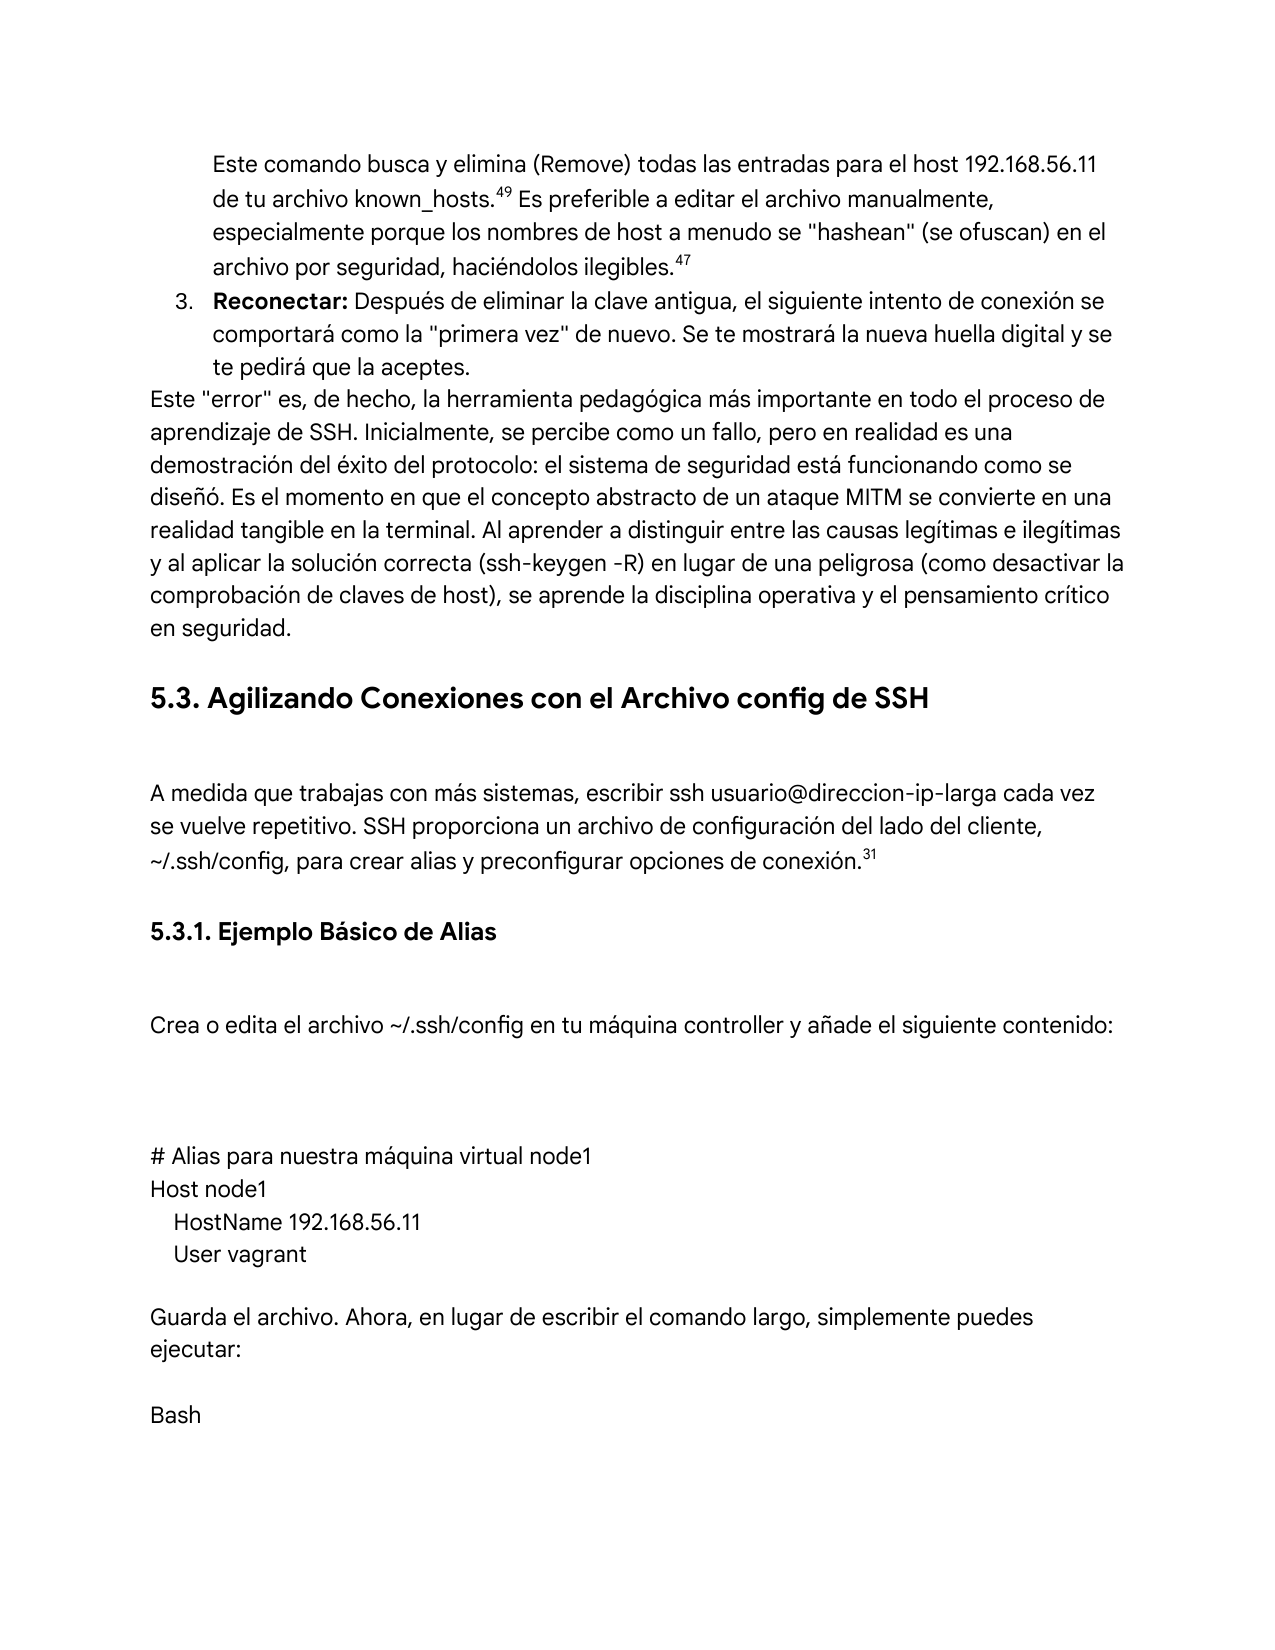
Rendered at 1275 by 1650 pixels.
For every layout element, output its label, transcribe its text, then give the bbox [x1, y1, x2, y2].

text Bash [150, 1401, 1125, 1430]
text # Alias para nuestra máquina virtual node1 Host node1 HostName 192.168.56.11 User vagrant [150, 1142, 1125, 1299]
subtitle 5.3. Agilizando Conexiones con el Archivo config de SSH [150, 680, 1125, 716]
subtitle 5.3.1. Ejemplo Básico de Alias [150, 916, 1125, 948]
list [175, 150, 1125, 283]
text Este "error" es, de hecho, la herramienta pedagógica más importante en todo el proceso de aprendizaje de SSH. Inicialmente, se percibe como un fallo, pero en realidad es una demostración del éxito del protocolo: el sistema de seguridad está funcionando como se diseñó. Es el momento en que el concepto abstracto de un ataque MITM se convierte en una realidad tangible en la terminal. Al aprender a distinguir entre las causas legítimas e ilegítimas y al aplicar la solución correcta (ssh-keygen -R) en lugar de una peligrosa (como desactivar la comprobación de claves de host), se aprende la disciplina operativa y el pensamiento crítico en seguridad. [150, 385, 1125, 643]
text Crea o edita el archivo ~/.ssh/config en tu máquina controller y añade el siguiente contenido: [150, 1011, 1125, 1040]
text A medida que trabajas con más sistemas, escribir ssh usuario@direccion-ip-larga cada vez se vuelve repetitivo. SSH proporciona un archivo de configuración del lado del cliente, ~/.ssh/config, para crear alias y preconfigurar opciones de conexión.31 [150, 779, 1125, 876]
list Reconectar: Después de eliminar la clave antigua, el siguiente intento de conexión se comportará como la "primera vez" de nuevo. Se te mostrará la nueva huella digital y se te pedirá que la aceptes. [175, 287, 1125, 381]
text Guarda el archivo. Ahora, en lugar de escribir el comando largo, simplemente puedes ejecutar: [150, 1303, 1125, 1364]
